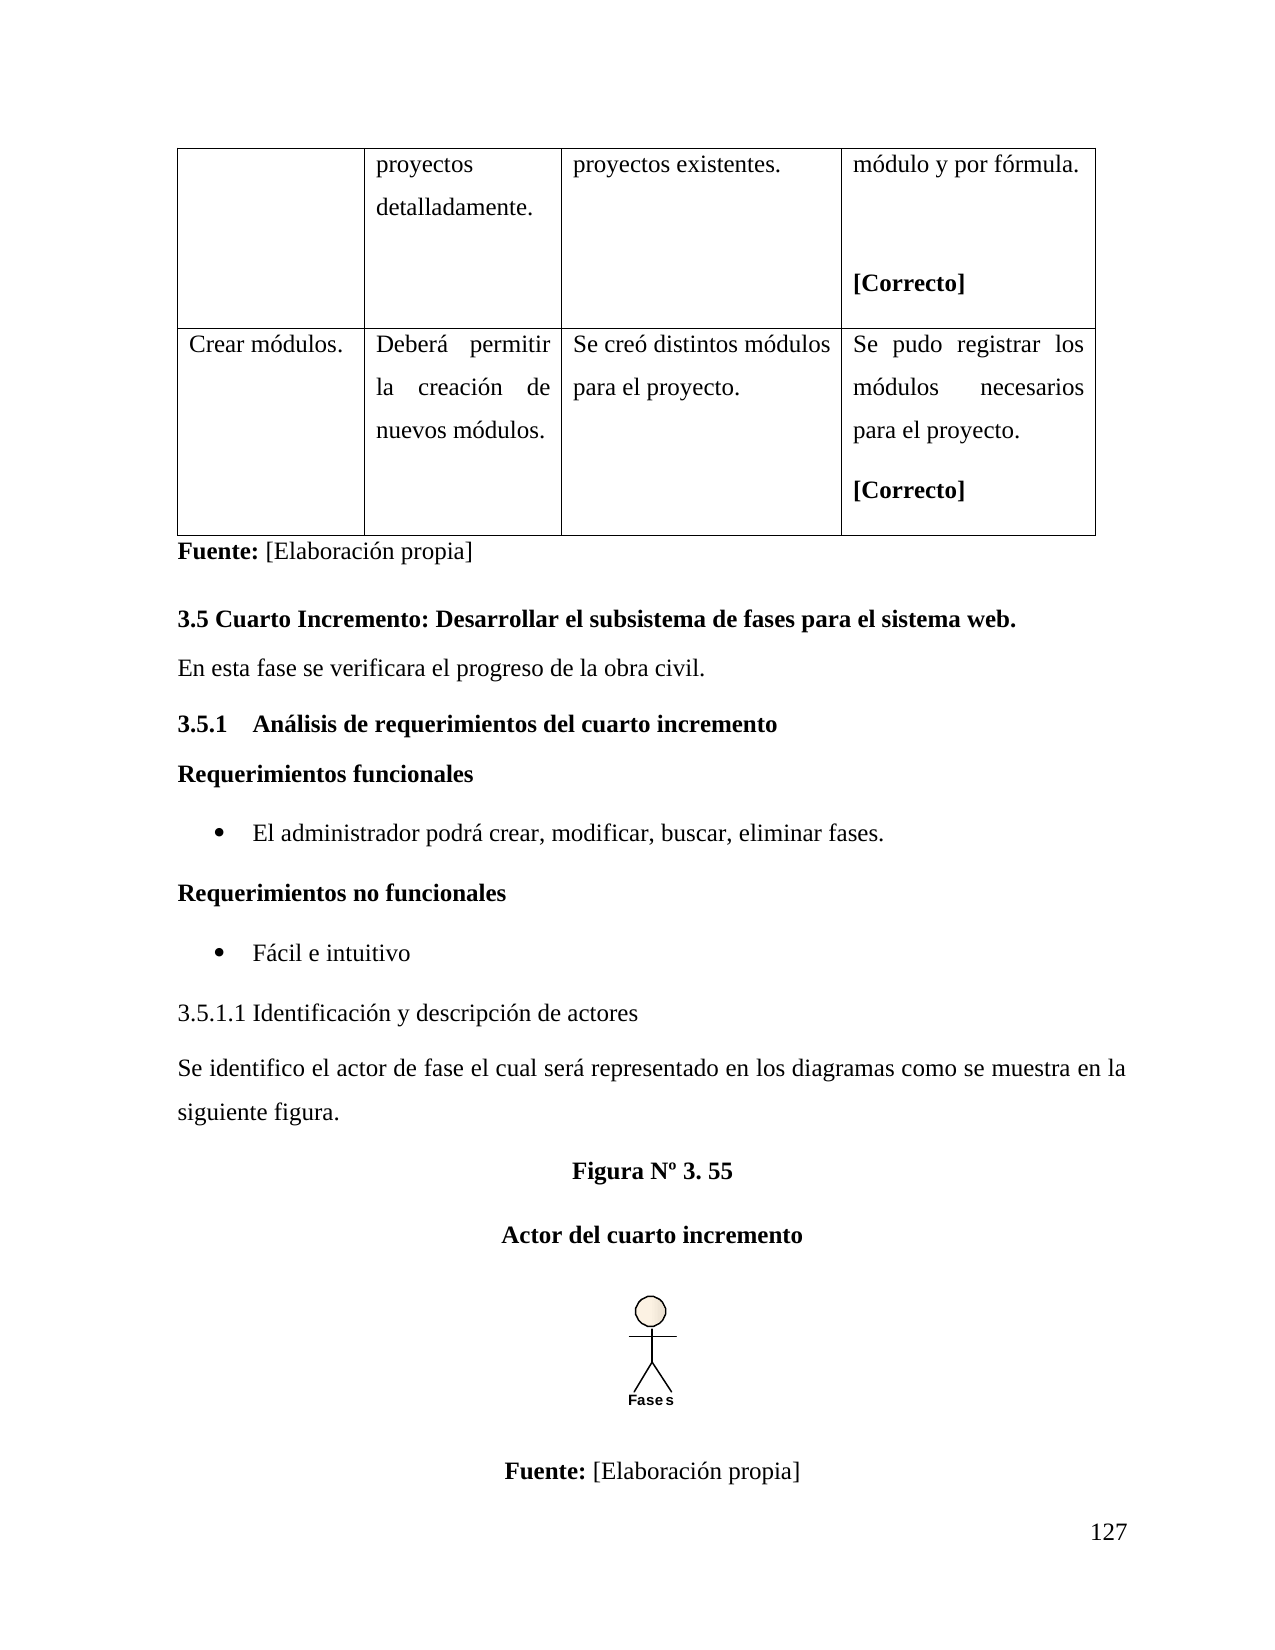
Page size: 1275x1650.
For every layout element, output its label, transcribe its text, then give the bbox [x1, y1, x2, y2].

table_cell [842, 149, 1095, 328]
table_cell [365, 149, 561, 328]
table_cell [562, 149, 841, 328]
subtitle Análisis de requerimientos del cuarto incremento [177, 709, 1127, 738]
table_cell Se pudo registrar los módulos necesarios para el proyecto. [Correcto] [842, 329, 1095, 535]
list Fácil e intuitivo [215, 938, 1127, 967]
text Fuente: [Elaboración propia] [177, 1456, 1127, 1485]
text Actor del cuarto incremento [177, 1220, 1127, 1249]
table_cell Deberá permitir la creación de nuevos módulos. [365, 329, 561, 535]
text Se identifico el actor de fase el cual será representado en los diagramas como se muestra en la siguiente figura. [177, 1053, 1127, 1125]
list El administrador podrá crear, modificar, buscar, eliminar fases. [215, 818, 1127, 847]
text Requerimientos funcionales [177, 759, 1127, 787]
text Figura Nº 3. 55 [177, 1156, 1127, 1185]
table_cell Crear módulos. [178, 329, 364, 535]
text Requerimientos no funcionales [177, 878, 1127, 907]
table_cell Se creó distintos módulos para el proyecto. [562, 329, 841, 535]
text En esta fase se verificara el progreso de la obra civil. [177, 653, 1127, 682]
text Fuente: [Elaboración propia] [177, 536, 1127, 564]
subtitle Cuarto Incremento: Desarrollar el subsistema de fases para el sistema web. [177, 604, 1127, 633]
subtitle Identificación y descripción de actores [177, 998, 1127, 1027]
